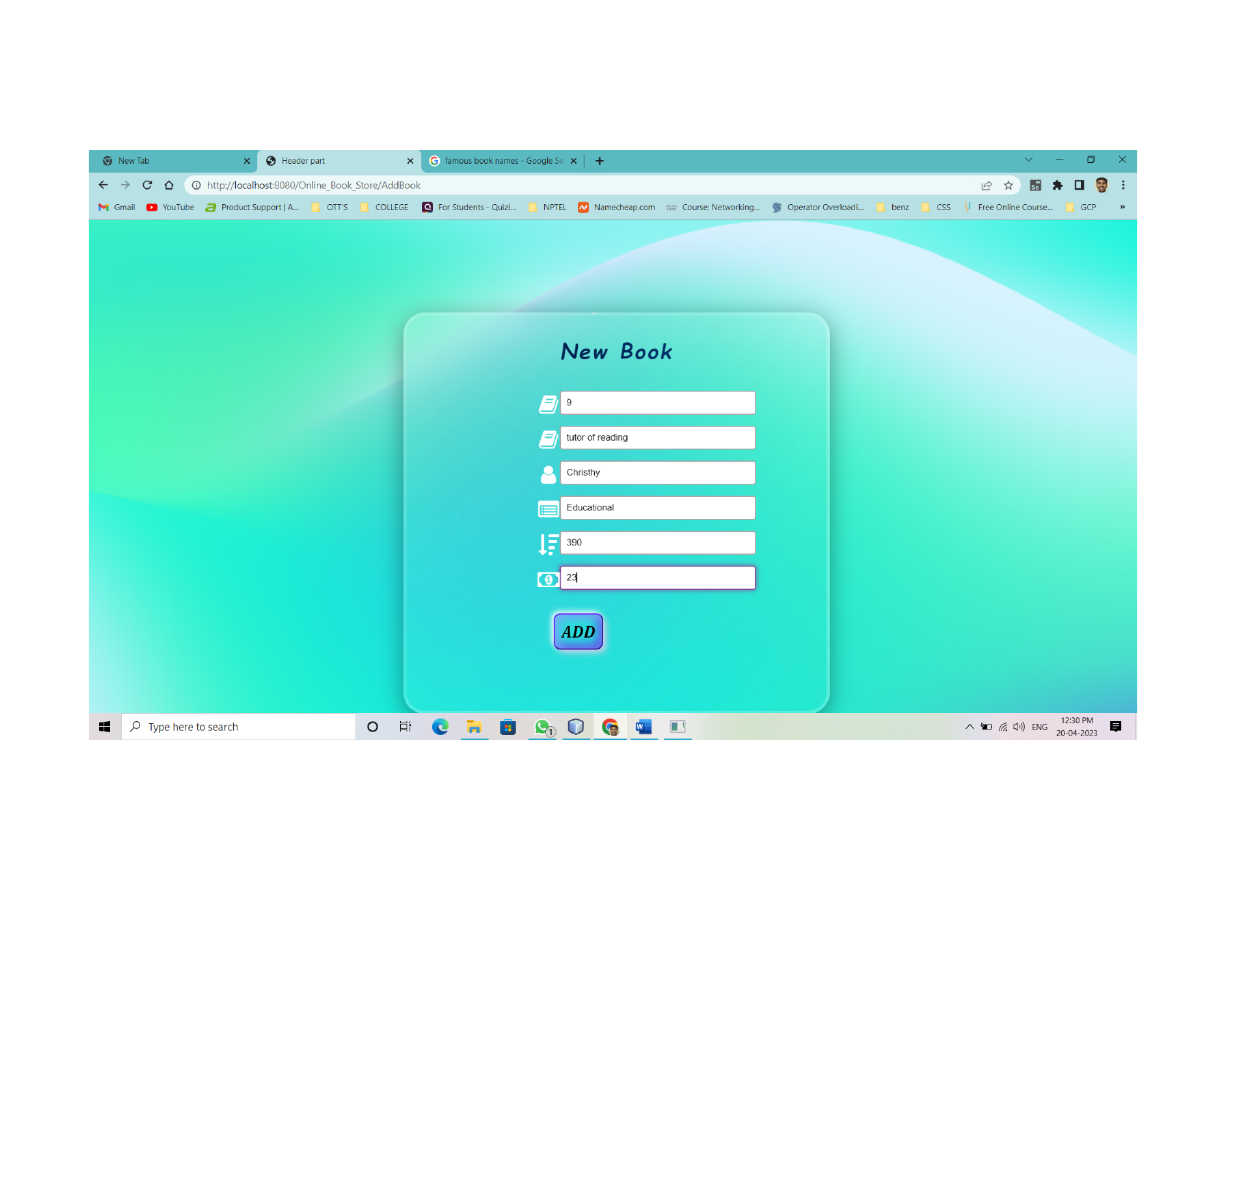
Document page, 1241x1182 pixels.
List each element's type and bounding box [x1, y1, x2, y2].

picture [88, 150, 1138, 740]
